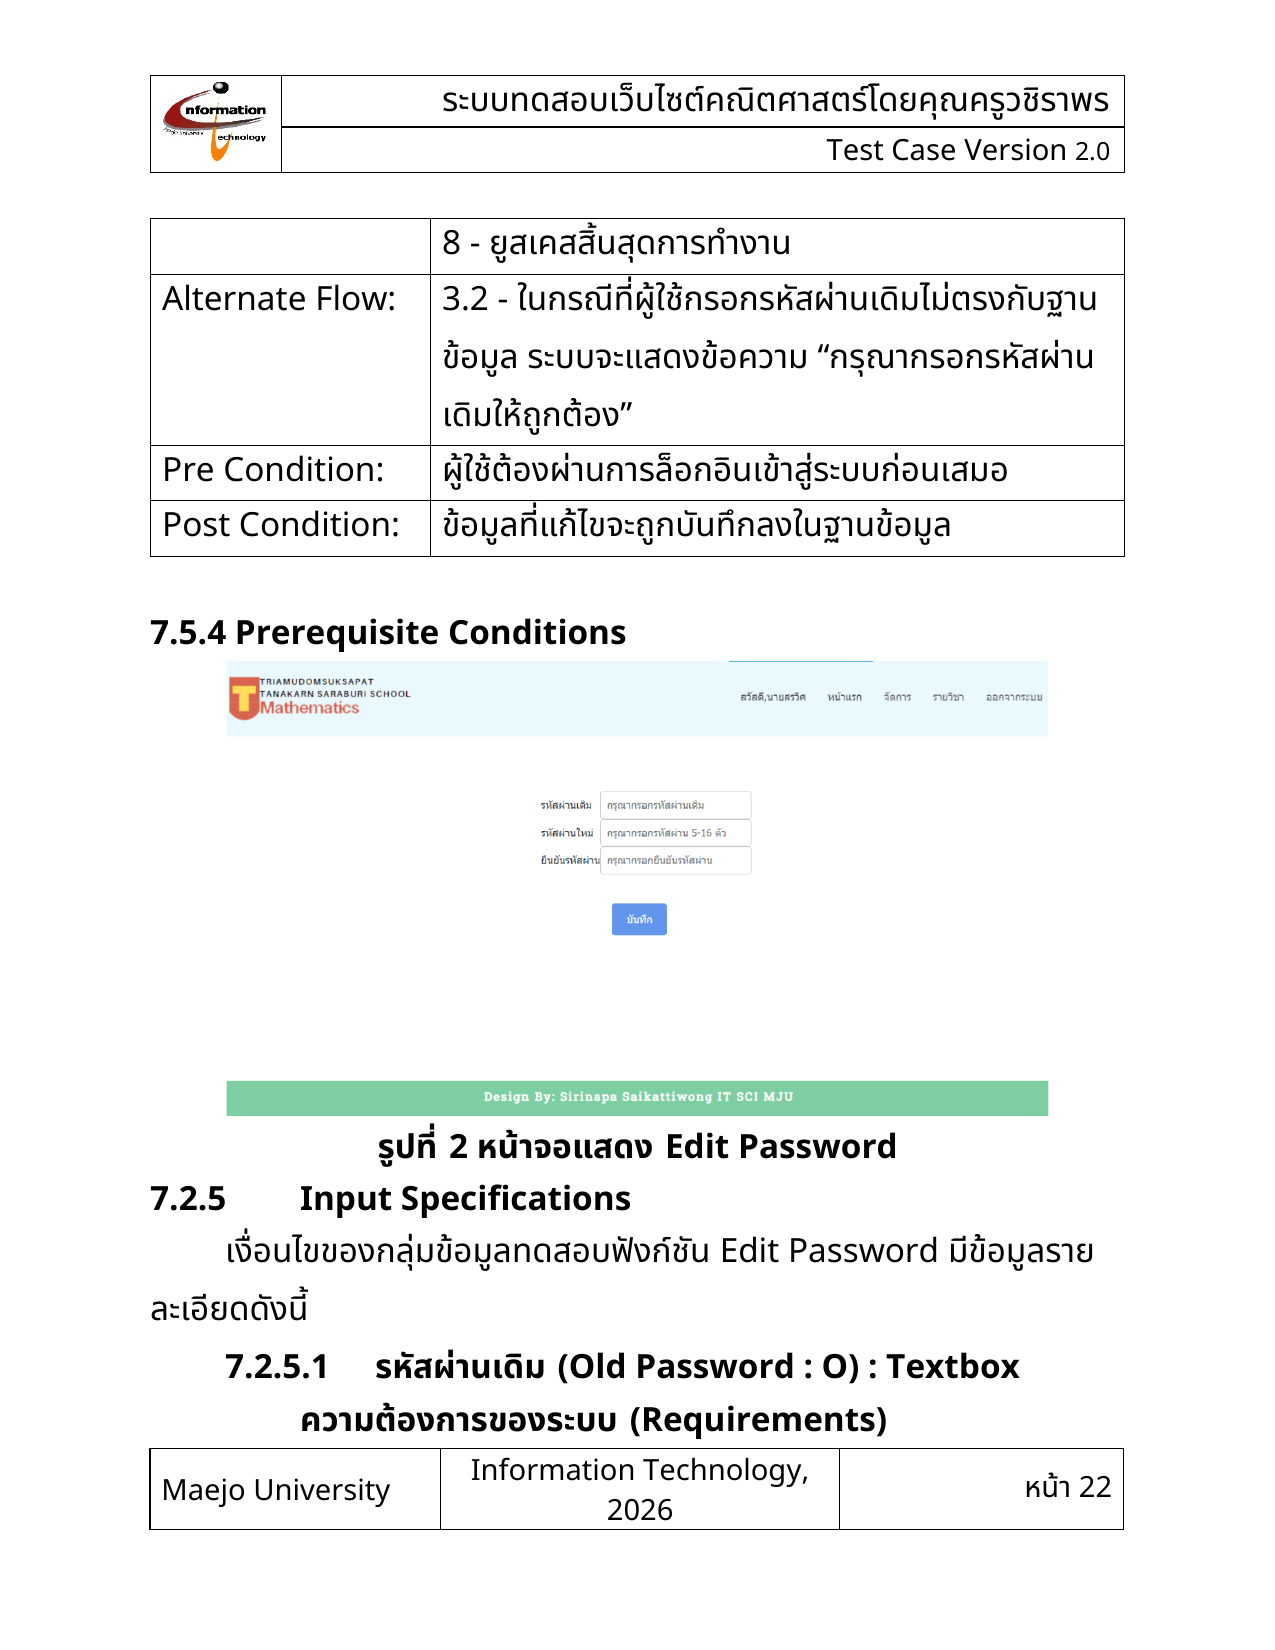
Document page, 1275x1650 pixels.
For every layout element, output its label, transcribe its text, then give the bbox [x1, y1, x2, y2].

table_cell [151, 219, 430, 273]
text เงื่อนไขของกลุ่มข้อมูลทดสอบฟังก์ชัน Edit Password มีข้อมูลรายละเอียดดังนี้ [150, 1227, 1125, 1336]
table_cell 3.2 - ในกรณีที่ผู้ใช้กรอกรหัสผ่านเดิมไม่ตรงกับฐานข้อมูล ระบบจะแสดงข้อความ “กรุณากรอกรหัสผ่านเดิมให้ถูกต้อง” [431, 275, 1124, 445]
text ความต้องการของระบบ (Requirements) [225, 1395, 1125, 1441]
table_cell ข้อมูลที่แก้ไขจะถูกบันทึกลงในฐานข้อมูล [431, 501, 1124, 556]
text รูปที่ 2 หน้าจอแสดง Edit Password [150, 1123, 1125, 1168]
table_cell Post Condition: [151, 501, 430, 556]
text 7.2.5 Input Specifications [150, 1175, 1125, 1220]
table_cell Alternate Flow: [151, 275, 430, 445]
text 7.5.4 Prerequisite Conditions [150, 609, 1125, 654]
table_cell ผู้ใช้ต้องผ่านการล็อกอินเข้าสู่ระบบก่อนเสมอ [431, 446, 1124, 500]
picture [226, 661, 1049, 1116]
text 7.2.5.1 รหัสผ่านเดิม (Old Password : O) : Textbox [150, 1343, 1125, 1388]
table_cell Pre Condition: [151, 446, 430, 500]
picture [162, 82, 266, 161]
